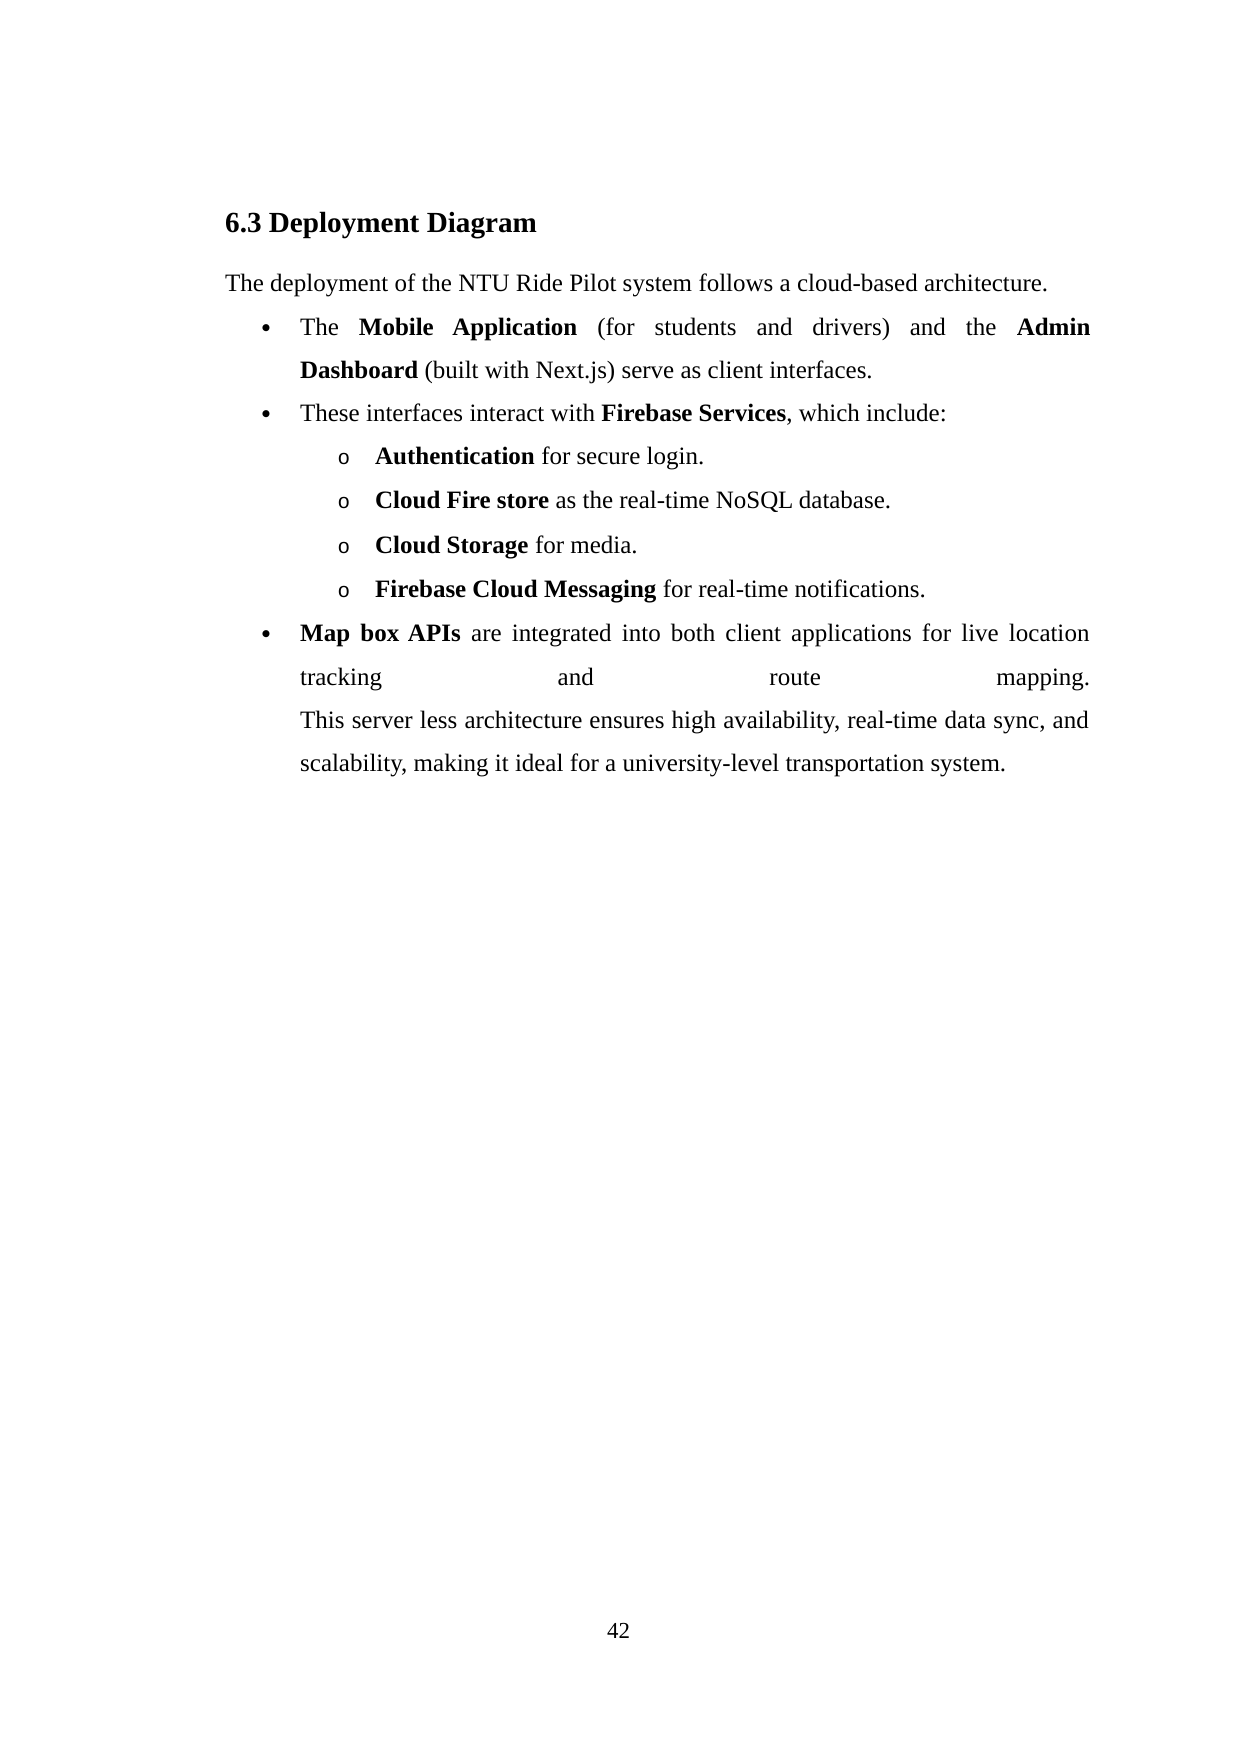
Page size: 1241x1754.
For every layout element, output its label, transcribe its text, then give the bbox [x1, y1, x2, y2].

list Cloud Storage for media. [337, 530, 1090, 559]
list Cloud Fire store as the real-time NoSQL database. [337, 485, 1090, 515]
list Firebase Cloud Messaging for real-time notifications. [337, 574, 1090, 604]
subtitle 6.3 Deployment Diagram [225, 206, 1090, 239]
list Map box APIs are integrated into both client applications for live location tracking and route mapping. This server less architecture ensures high availability, real-time data sync, and scalability, making it ideal for a university-level transportation system. [262, 618, 1090, 777]
list The Mobile Application (for students and drivers) and the Admin Dashboard (built with Next.js) serve as client interfaces. [262, 312, 1090, 383]
list These interfaces interact with Firebase Services, which include: [262, 398, 1090, 427]
text The deployment of the NTU Ride Pilot system follows a cloud-based architecture. [225, 268, 1090, 297]
list Authentication for secure login. [337, 441, 1090, 471]
